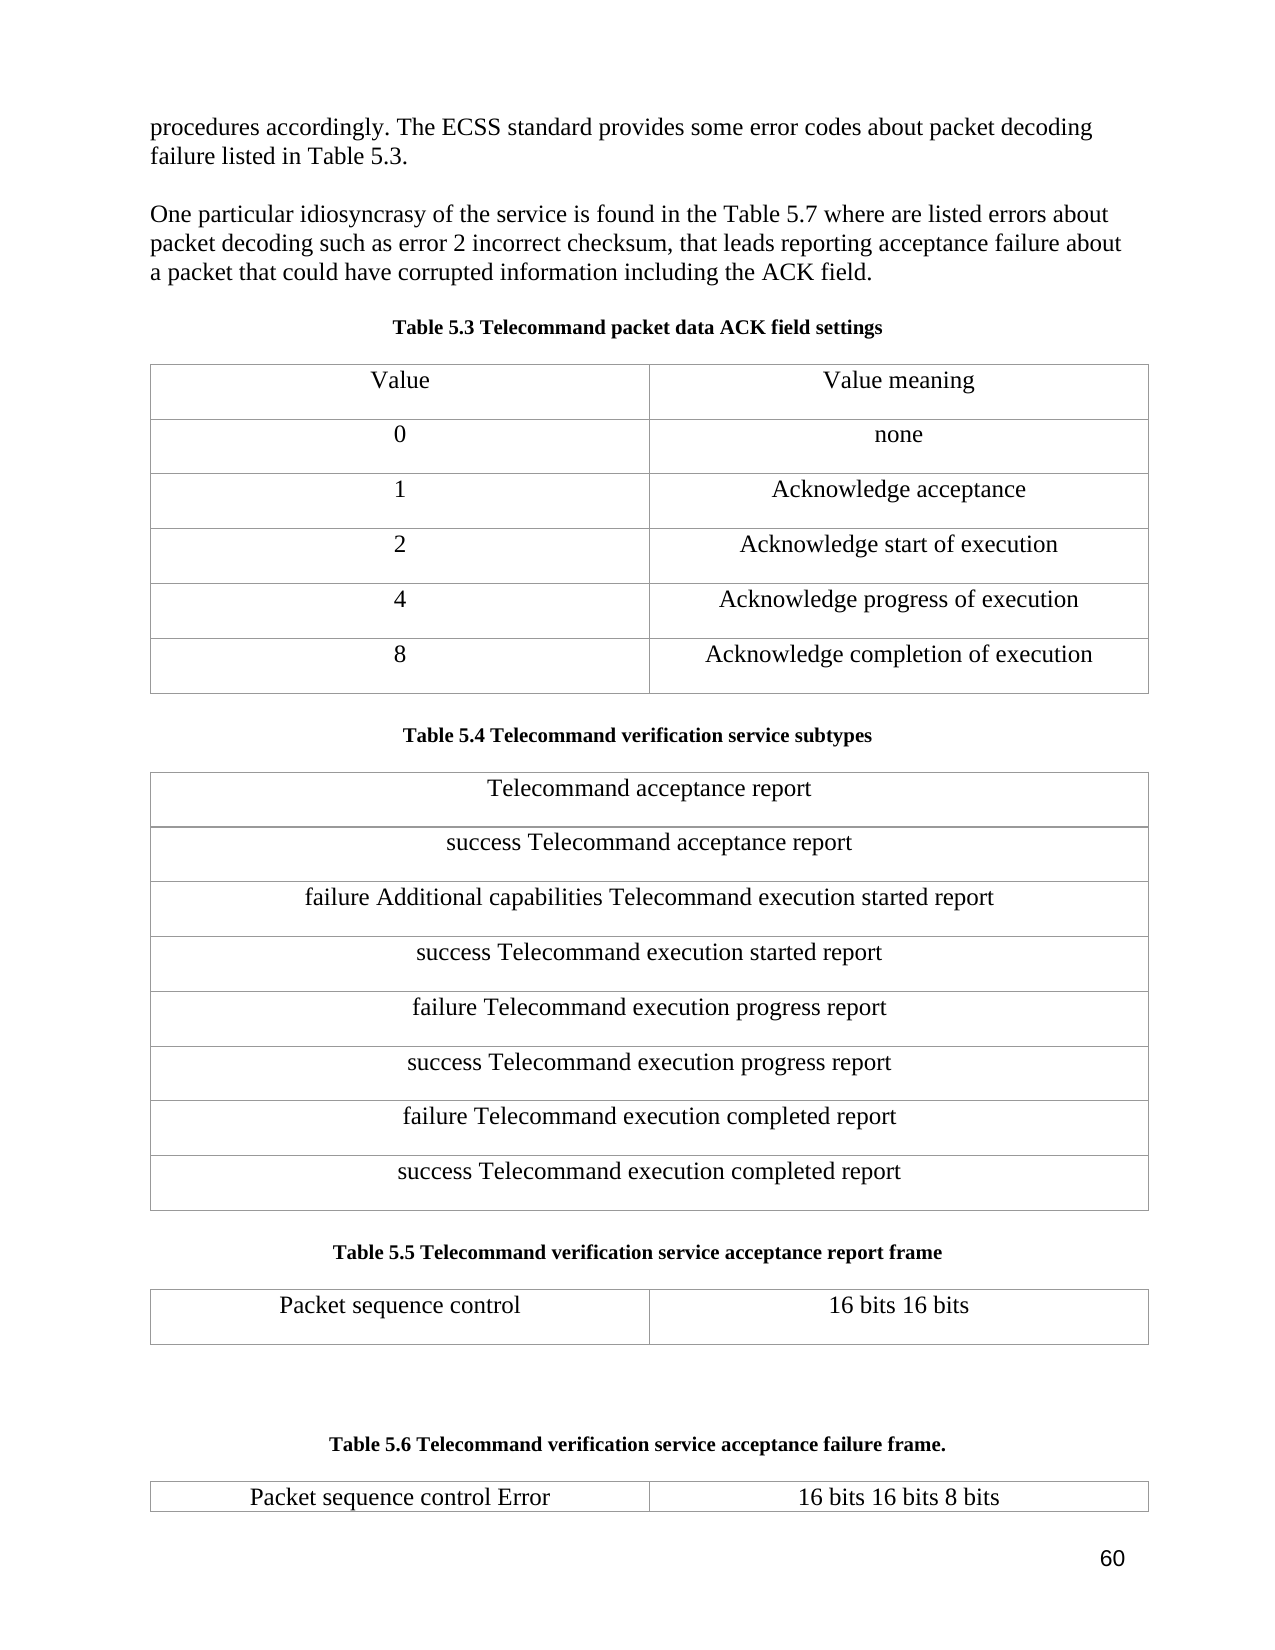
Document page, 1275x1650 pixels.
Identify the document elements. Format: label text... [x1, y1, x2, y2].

table_header 16 bits 16 bits [650, 1290, 1148, 1344]
table_cell Acknowledge progress of execution [650, 584, 1148, 638]
text Table 5.6 Telecommand verification service acceptance failure frame. [150, 1432, 1125, 1456]
table_cell 1 [151, 474, 649, 528]
text Table 5.3 Telecommand packet data ACK field settings [150, 314, 1125, 339]
text Table 5.5 Telecommand verification service acceptance report frame [150, 1240, 1125, 1264]
table_cell failure Telecommand execution completed report [151, 1101, 1148, 1155]
table_cell 4 [151, 584, 649, 638]
table_header Telecommand acceptance report [151, 773, 1148, 826]
text Table 5.4 Telecommand verification service subtypes [150, 723, 1125, 747]
table_cell success Telecommand execution progress report [151, 1047, 1148, 1100]
table_cell 2 [151, 529, 649, 583]
table_cell failure Telecommand execution progress report [151, 992, 1148, 1046]
table_header Value meaning [650, 365, 1148, 418]
table_cell 8 [151, 639, 649, 692]
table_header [650, 1482, 1148, 1511]
table_cell success Telecommand execution completed report [151, 1156, 1148, 1210]
table_header Packet sequence control [151, 1290, 649, 1344]
text One particular idiosyncrasy of the service is found in the Table 5.7 where are listed errors about packet decoding such as error 2 incorrect checksum, that leads reporting acceptance failure about a packet that could have corrupted information including the ACK field. [150, 199, 1125, 285]
table_cell 0 [151, 420, 649, 473]
table_cell success Telecommand acceptance report [151, 828, 1148, 881]
table_cell Acknowledge start of execution [650, 529, 1148, 583]
table_cell Acknowledge completion of execution [650, 639, 1148, 692]
table_header Value [151, 365, 649, 418]
table_cell failure Additional capabilities Telecommand execution started report [151, 882, 1148, 936]
table_cell success Telecommand execution started report [151, 937, 1148, 991]
table_cell Acknowledge acceptance [650, 474, 1148, 528]
table_cell none [650, 420, 1148, 473]
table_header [151, 1482, 649, 1511]
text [150, 112, 1125, 170]
